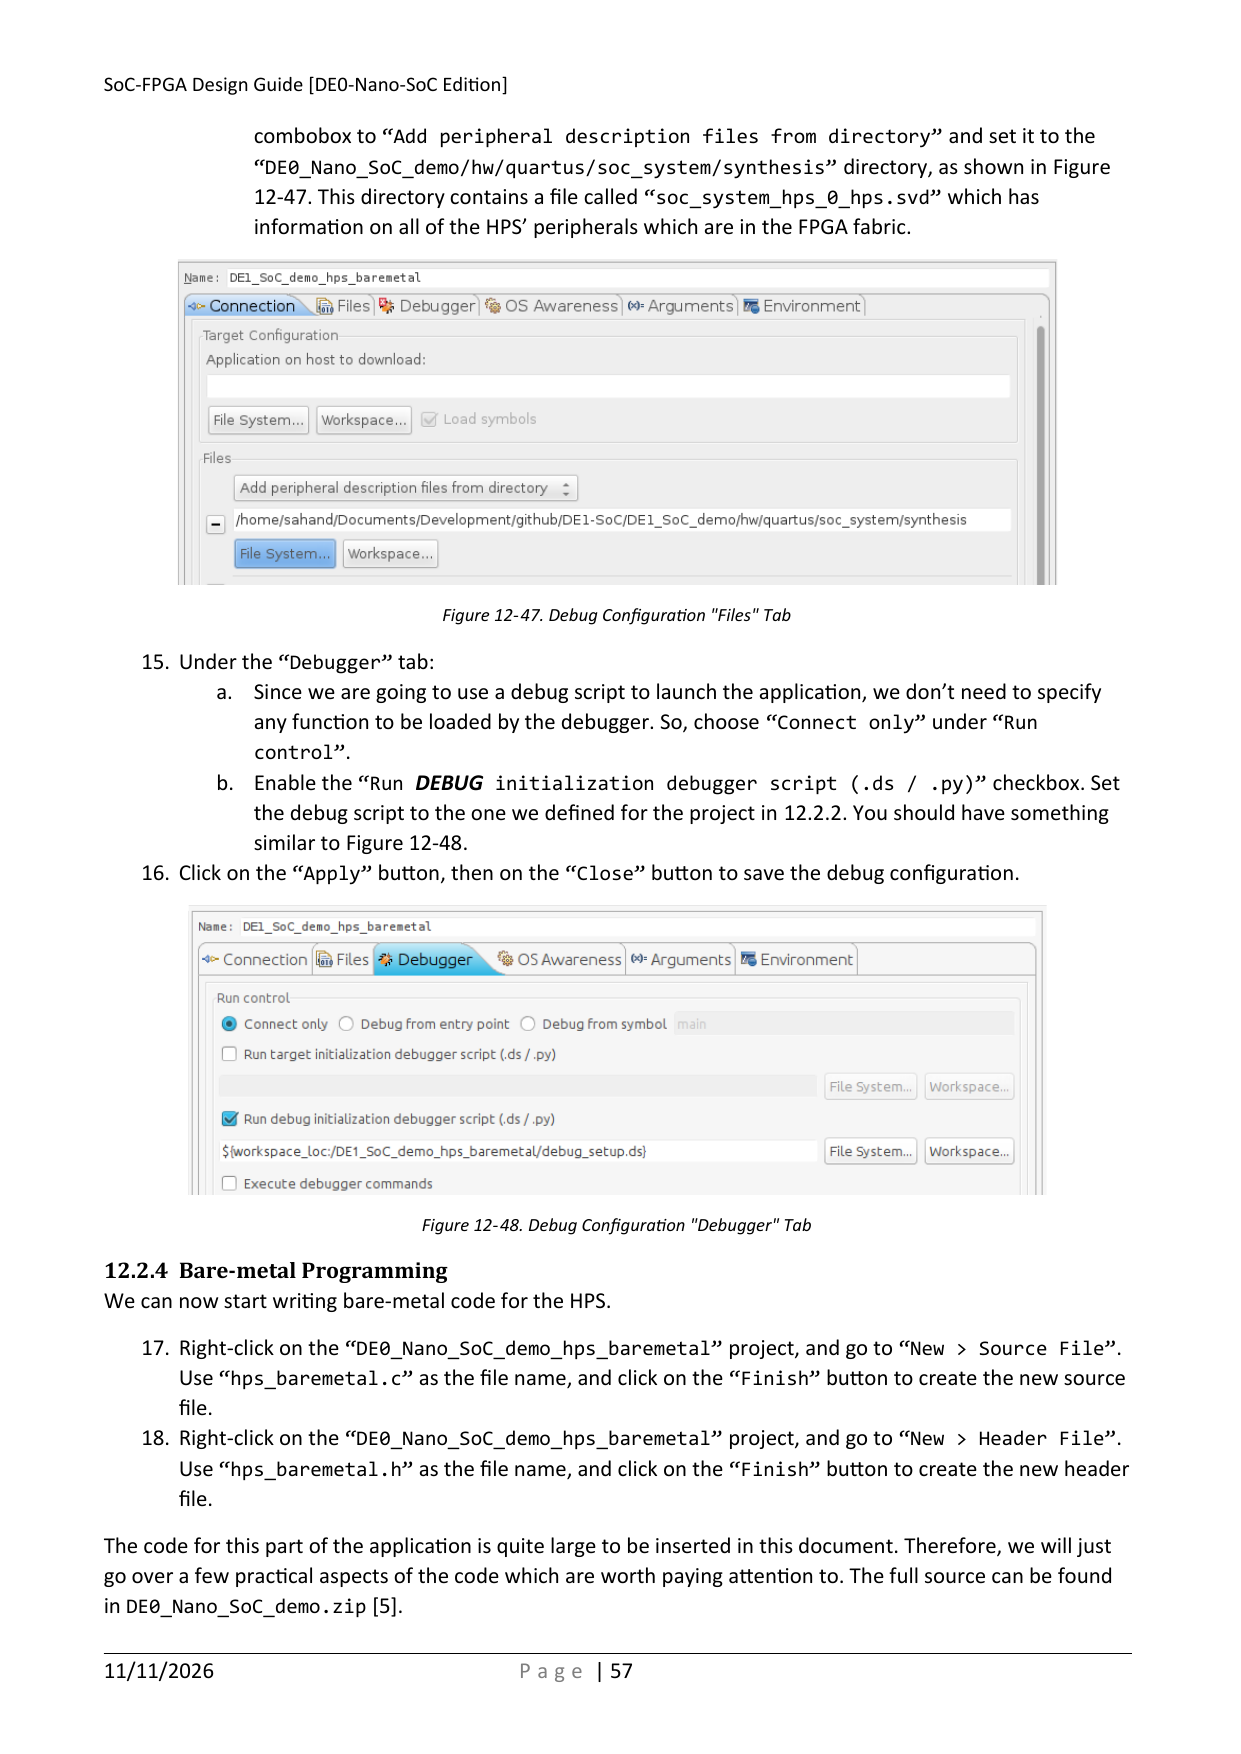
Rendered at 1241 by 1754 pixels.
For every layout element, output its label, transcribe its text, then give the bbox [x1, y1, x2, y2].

text The code for this part of the application is quite large to be inserted in this document. Therefore, we will just go over a few practical aspects of the code which are worth paying attention to. The full source can be found in DE0_Nano_SoC_demo.zip . [103, 1531, 1132, 1619]
list Right-click on the “DE0_Nano_SoC_demo_hps_baremetal” project, and go to “New > Source File”. Use “hps_baremetal.c” as the file name, and click on the “Finish” button to create the new source file. [141, 1333, 1132, 1421]
list Under the “Debugger” tab: [141, 647, 1132, 675]
list Click on the “Apply” button, then on the “Close” button to save the debug configuration. [141, 858, 1132, 886]
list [216, 122, 1132, 240]
subtitle Bare-metal Programming [103, 1257, 1132, 1284]
list Since we are going to use a debug script to launch the application, we don’t need to specify any function to be loaded by the debugger. So, choose “Connect only” under “Run control”. [216, 677, 1132, 765]
picture [188, 905, 1047, 1195]
list Right-click on the “DE0_Nano_SoC_demo_hps_baremetal” project, and go to “New > Header File”. Use “hps_baremetal.h” as the file name, and click on the “Finish” button to create the new header file. [141, 1423, 1132, 1512]
text We can now start writing bare-metal code for the HPS. [103, 1286, 1132, 1314]
picture [177, 259, 1058, 585]
